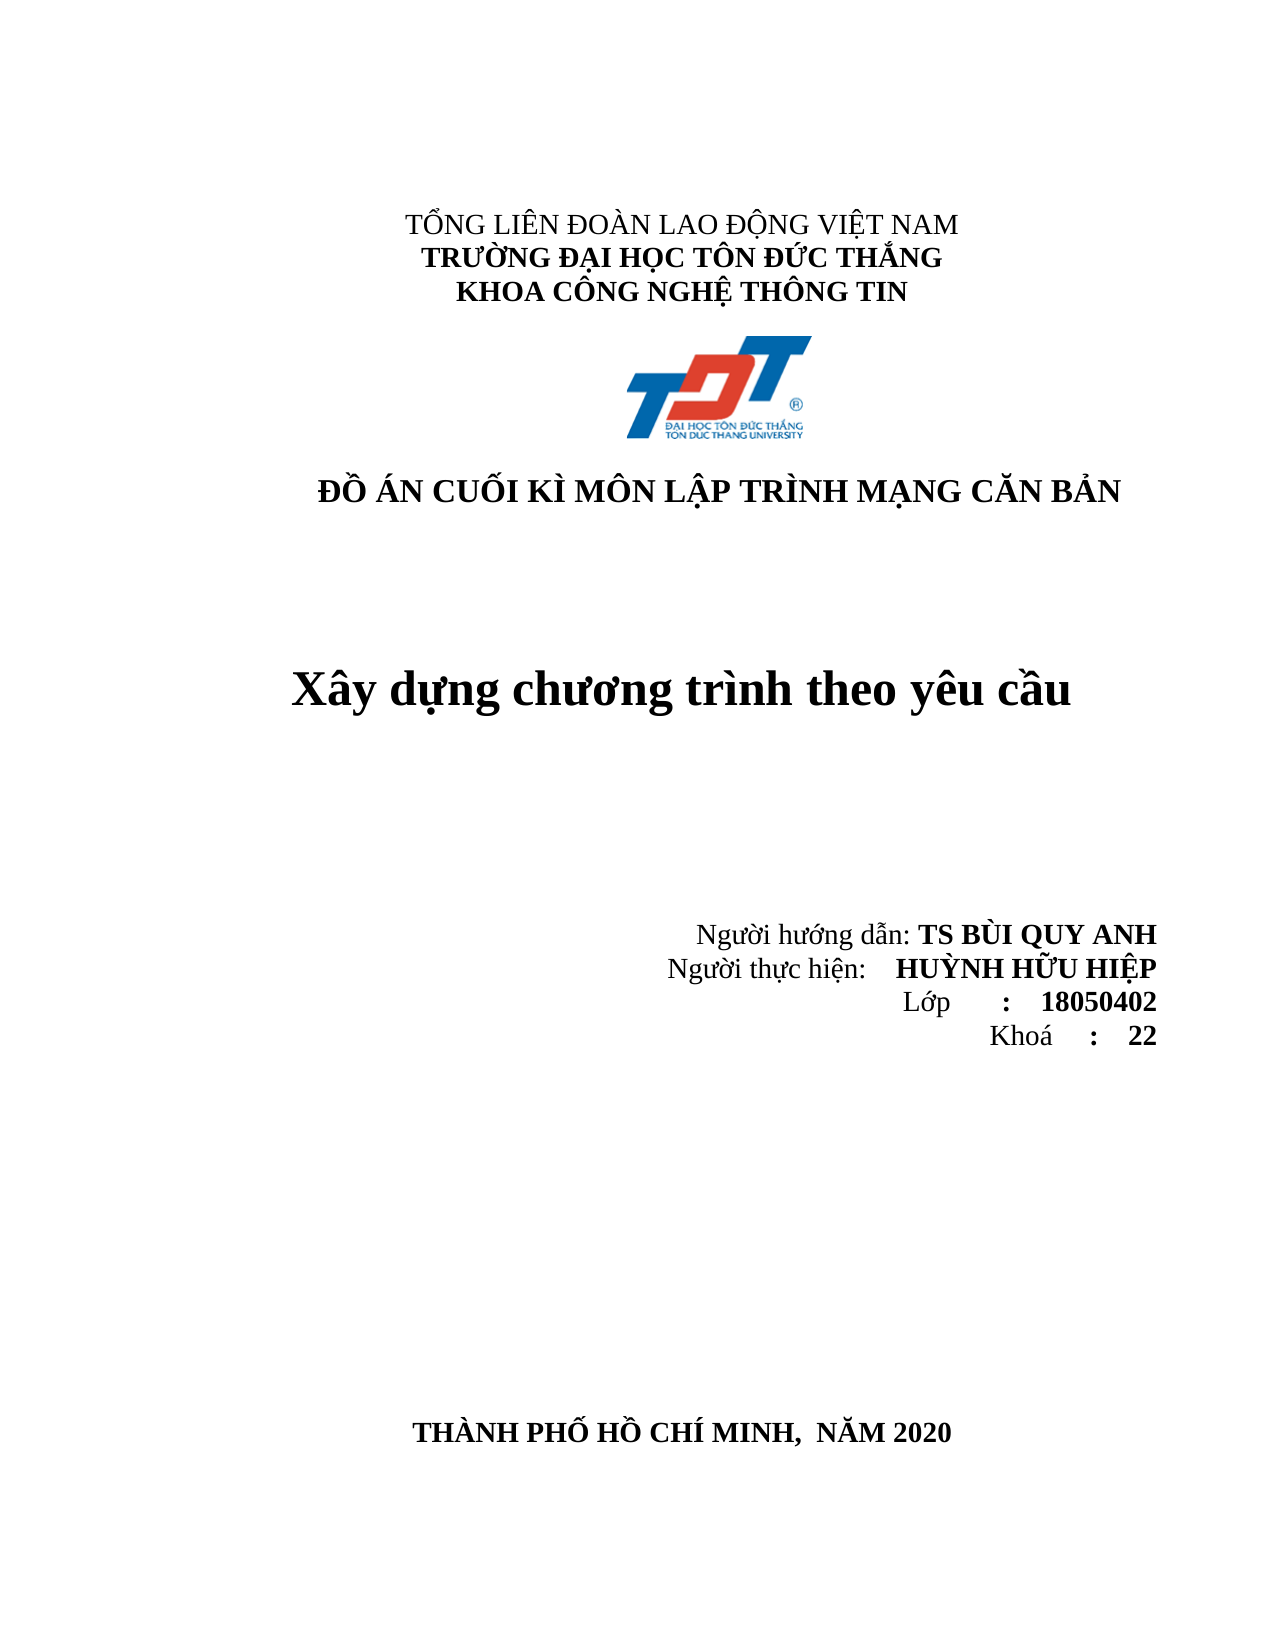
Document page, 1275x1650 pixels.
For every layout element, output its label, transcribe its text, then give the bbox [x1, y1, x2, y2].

text Xây dựng chương trình theo yêu cầu [207, 658, 1157, 716]
text KHOA CÔNG NGHỆ THÔNG TIN [207, 274, 1157, 307]
text TỔNG LIÊN ĐOÀN LAO ĐỘNG VIỆT NAM [207, 207, 1157, 240]
text Người hướng dẫn: TS BÙI QUY ANH [207, 917, 1157, 951]
text Người thực hiện: HUỲNH HỮU HIỆP [207, 951, 1157, 984]
text TRƯỜNG ĐẠI HỌC TÔN ĐỨC THẮNG [207, 240, 1157, 274]
picture [626, 336, 812, 439]
text Khoá : 22 [207, 1018, 1157, 1051]
text ĐỒ ÁN CUỐI KÌ MÔN LẬP TRÌNH MẠNG CĂN BẢN [207, 472, 1157, 510]
text Lớp : 18050402 [207, 984, 1157, 1018]
text THÀNH PHỐ HỒ CHÍ MINH, NĂM 2020 [207, 1416, 1157, 1449]
